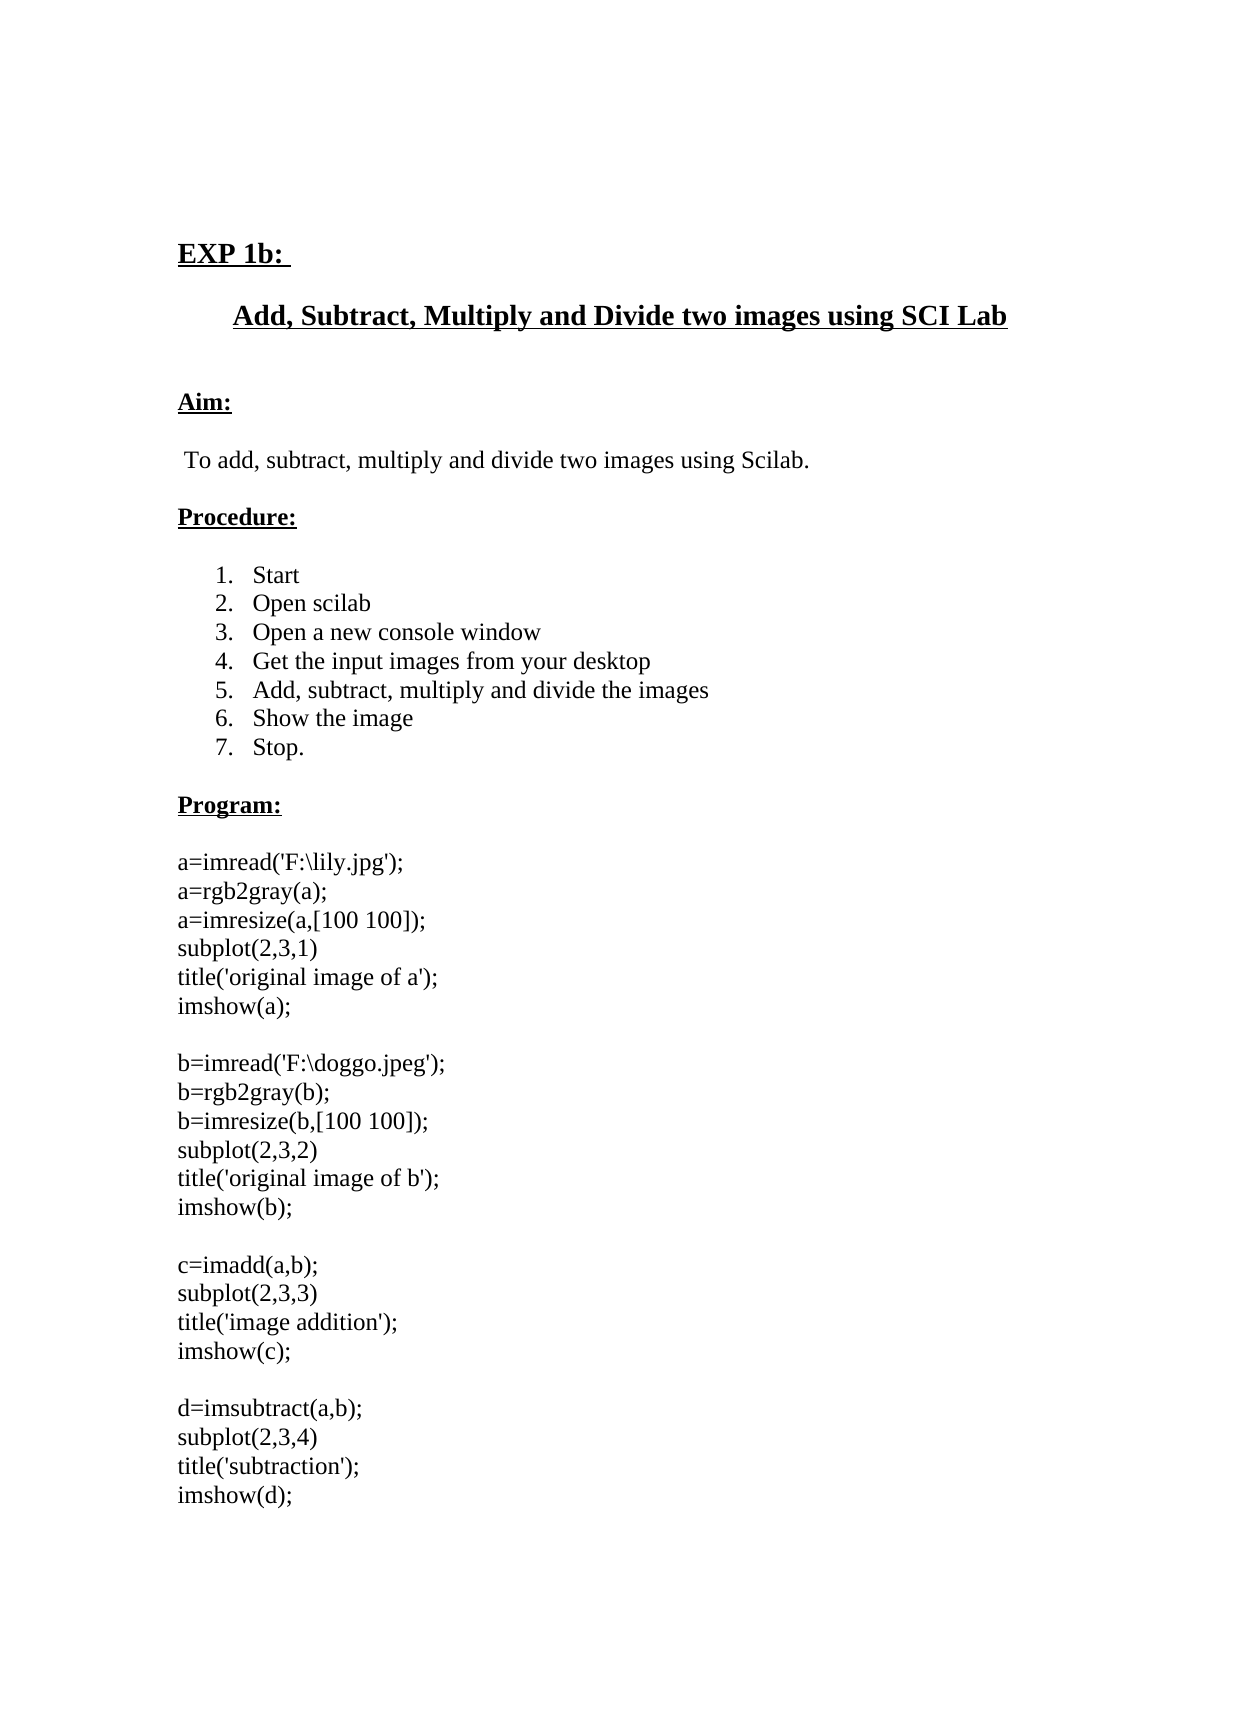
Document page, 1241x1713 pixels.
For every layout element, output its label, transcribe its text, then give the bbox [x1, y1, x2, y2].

text b=rgb2gray(b); [177, 1077, 1063, 1106]
list Open scilab [215, 588, 1063, 617]
text a=imread('F:\lily.jpg'); [177, 847, 1063, 876]
text a=imresize(a,[100 100]); [177, 905, 1063, 933]
text Aim: [177, 387, 1063, 416]
text b=imread('F:\doggo.jpeg'); [177, 1048, 1063, 1077]
list Show the image [215, 703, 1063, 732]
text b=imresize(b,[100 100]); [177, 1106, 1063, 1135]
text title('original image of b'); [177, 1163, 1063, 1192]
text EXP 1b: [177, 236, 1063, 270]
text title('original image of a'); [177, 962, 1063, 991]
text imshow(b); [177, 1192, 1063, 1221]
text To add, subtract, multiply and divide two images using Scilab. [177, 445, 1063, 473]
list Get the input images from your desktop [215, 646, 1063, 675]
list Open a new console window [215, 617, 1063, 646]
text title('image addition'); [177, 1307, 1063, 1336]
text imshow(c); [177, 1336, 1063, 1365]
text subplot(2,3,4) [177, 1422, 1063, 1451]
text Procedure: [177, 502, 1063, 531]
text imshow(a); [177, 991, 1063, 1020]
text subplot(2,3,3) [177, 1278, 1063, 1307]
text c=imadd(a,b); [177, 1250, 1063, 1278]
list Start [215, 560, 1063, 588]
text subplot(2,3,1) [177, 933, 1063, 962]
text Add, Subtract, Multiply and Divide two images using SCI Lab [177, 298, 1063, 332]
text d=imsubtract(a,b); [177, 1393, 1063, 1422]
text subplot(2,3,2) [177, 1135, 1063, 1163]
text imshow(d); [177, 1480, 1063, 1508]
text title('subtraction'); [177, 1451, 1063, 1480]
text Program: [177, 790, 1063, 818]
text a=rgb2gray(a); [177, 876, 1063, 905]
list Add, subtract, multiply and divide the images [215, 675, 1063, 703]
list Stop. [215, 732, 1063, 761]
